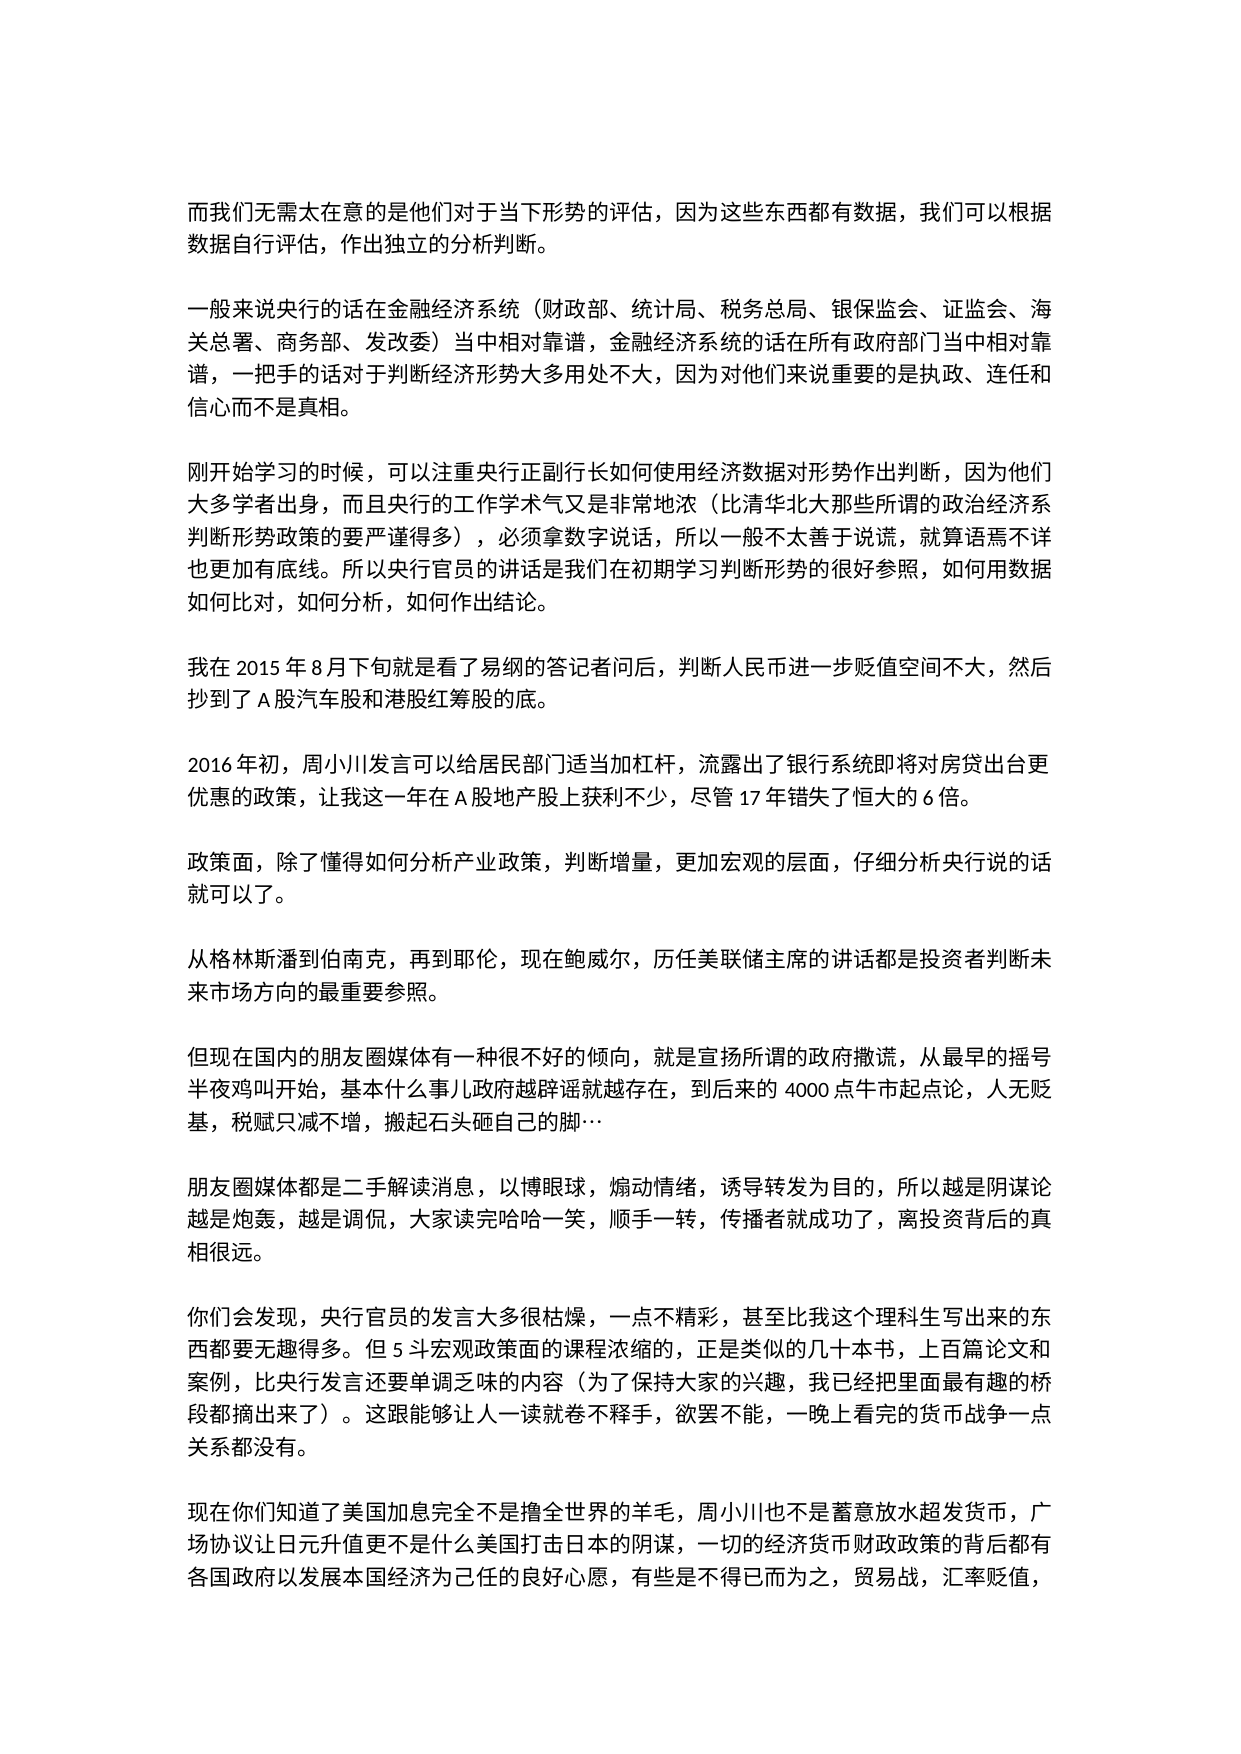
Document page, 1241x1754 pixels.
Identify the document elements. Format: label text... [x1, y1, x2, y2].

text 朋友圈媒体都是二手解读消息，以博眼球，煽动情绪，诱导转发为目的，所以越是阴谋论，越是炮轰，越是调侃，大家读完哈哈一笑，顺手一转，传播者就成功了，离投资背后的真相很远。 [187, 1169, 1053, 1267]
text 我在2015年8月下旬就是看了易纲的答记者问后，判断人民币进一步贬值空间不大，然后抄到了A股汽车股和港股红筹股的底。 [187, 649, 1053, 714]
text 刚开始学习的时候，可以注重央行正副行长如何使用经济数据对形势作出判断，因为他们大多学者出身，而且央行的工作学术气又是非常地浓（比清华北大那些所谓的政治经济系，判断形势政策的要严谨得多），必须拿数字说话，所以一般不太善于说谎，就算语焉不详，也更加有底线。所以央行官员的讲话是我们在初期学习判断形势的很好参照，如何用数据，如何比对，如何分析，如何作出结论。 [187, 454, 1053, 617]
text 一般来说央行的话在金融经济系统（财政部、统计局、税务总局、银保监会、证监会、海关总署、商务部、发改委）当中相对靠谱，金融经济系统的话在所有政府部门当中相对靠谱，一把手的话对于判断经济形势大多用处不大，因为对他们来说重要的是执政、连任和信心而不是真相。 [187, 292, 1053, 422]
text 政策面，除了懂得如何分析产业政策，判断增量，更加宏观的层面，仔细分析央行说的话就可以了。 [187, 844, 1053, 909]
text 但现在国内的朋友圈媒体有一种很不好的倾向，就是宣扬所谓的政府撒谎，从最早的摇号半夜鸡叫开始，基本什么事儿政府越辟谣就越存在，到后来的4000点牛市起点论，人无贬基，税赋只减不增，搬起石头砸自己的脚… [187, 1039, 1053, 1137]
text 你们会发现，央行官员的发言大多很枯燥，一点不精彩，甚至比我这个理科生写出来的东西都要无趣得多。但5斗宏观政策面的课程浓缩的，正是类似的几十本书，上百篇论文和案例，比央行发言还要单调乏味的内容（为了保持大家的兴趣，我已经把里面最有趣的桥段都摘出来了）。这跟能够让人一读就卷不释手，欲罢不能，一晚上看完的货币战争一点关系都没有。 [187, 1299, 1053, 1462]
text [187, 1494, 1053, 1592]
text 从格林斯潘到伯南克，再到耶伦，现在鲍威尔，历任美联储主席的讲话都是投资者判断未来市场方向的最重要参照。 [187, 942, 1053, 1007]
text 2016年初，周小川发言可以给居民部门适当加杠杆，流露出了银行系统即将对房贷出台更优惠的政策，让我这一年在A股地产股上获利不少，尽管17年错失了恒大的6倍。 [187, 747, 1053, 812]
text 而我们无需太在意的是他们对于当下形势的评估，因为这些东西都有数据，我们可以根据数据自行评估，作出独立的分析判断。 [187, 194, 1053, 259]
